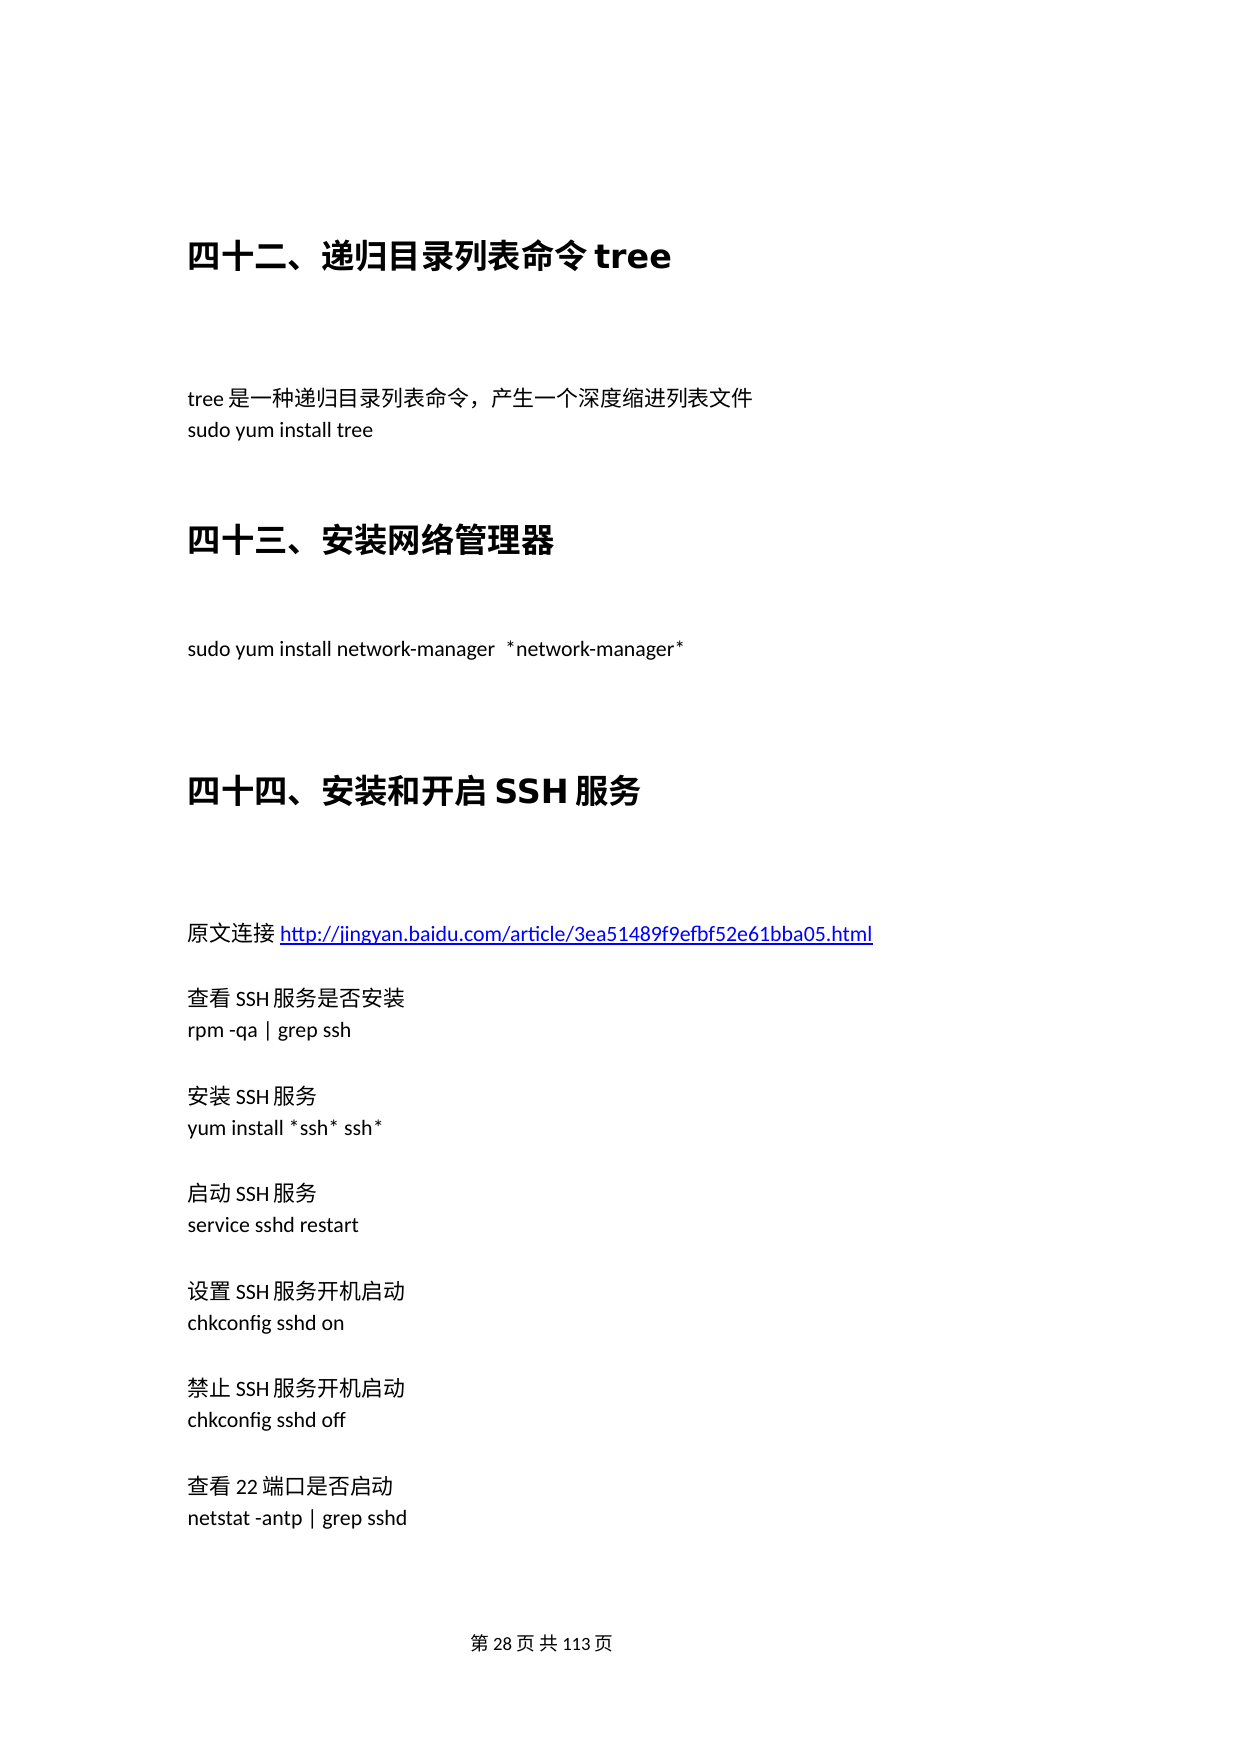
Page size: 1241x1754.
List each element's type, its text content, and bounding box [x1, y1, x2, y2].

text 禁止SSH服务开机启动 [187, 1371, 1053, 1403]
text chkconfig sshd off [187, 1403, 1053, 1436]
subtitle 四十四、安装和开启SSH服务 [187, 757, 1053, 822]
text 安装SSH服务 [187, 1078, 1053, 1111]
text 查看22端口是否启动 [187, 1468, 1053, 1501]
subtitle 四十二、递归目录列表命令tree [187, 222, 1053, 287]
text tree是一种递归目录列表命令，产生一个深度缩进列表文件 [187, 381, 1053, 413]
text 查看SSH服务是否安装 [187, 981, 1053, 1013]
text service sshd restart [187, 1208, 1053, 1241]
text sudo yum install tree [187, 413, 1053, 446]
text 设置SSH服务开机启动 [187, 1273, 1053, 1306]
text netstat -antp | grep sshd [187, 1501, 1053, 1533]
text 原文连接 http://jingyan.baidu.com/article/3ea51489f9efbf52e61bba05.html [187, 916, 1053, 948]
text rpm -qa | grep ssh [187, 1013, 1053, 1046]
text yum install *ssh* ssh* [187, 1111, 1053, 1143]
subtitle 四十三、安装网络管理器 [187, 505, 1053, 570]
text sudo yum install network-manager *network-manager* [187, 632, 1053, 665]
text chkconfig sshd on [187, 1306, 1053, 1338]
text 启动SSH服务 [187, 1176, 1053, 1208]
